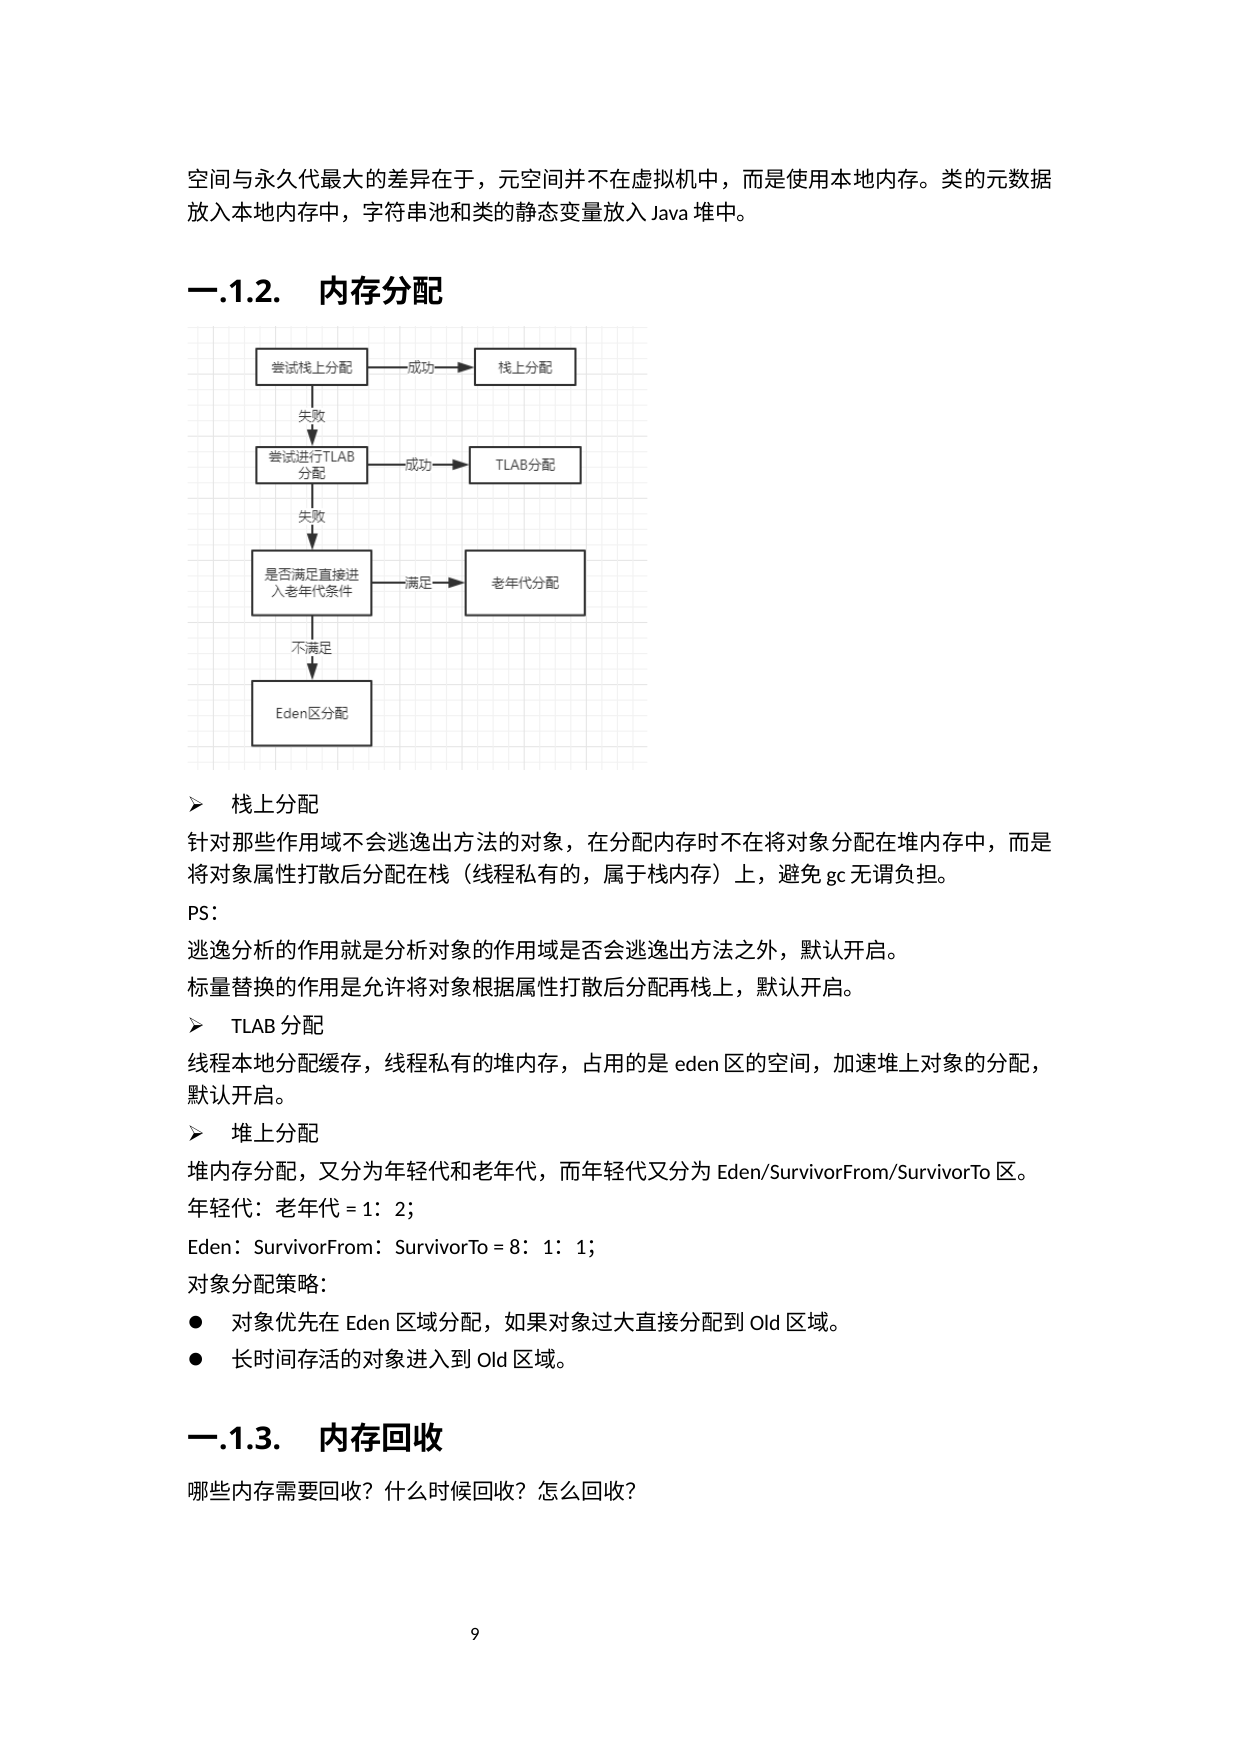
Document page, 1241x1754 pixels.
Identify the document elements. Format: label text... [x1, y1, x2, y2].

subtitle 内存分配 [187, 256, 1053, 321]
list 堆上分配 [187, 1116, 1053, 1148]
text 针对那些作用域不会逃逸出方法的对象，在分配内存时不在将对象分配在堆内存中，而是将对象属性打散后分配在栈（线程私有的，属于栈内存）上，避免gc无谓负担。 [187, 824, 1053, 889]
text 逃逸分析的作用就是分析对象的作用域是否会逃逸出方法之外，默认开启。 [187, 932, 1053, 965]
list 栈上分配 [187, 787, 1053, 819]
list 对象优先在 Eden 区域分配，如果对象过大直接分配到 Old 区域。 [187, 1304, 1053, 1337]
list TLAB分配 [187, 1008, 1053, 1040]
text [187, 162, 1053, 227]
subtitle 内存回收 [187, 1403, 1053, 1468]
text 哪些内存需要回收？什么时候回收？怎么回收？ [187, 1474, 1053, 1506]
text 标量替换的作用是允许将对象根据属性打散后分配再栈上，默认开启。 [187, 970, 1053, 1002]
text Eden：SurvivorFrom：SurvivorTo = 8：1：1； [187, 1229, 1053, 1261]
text 年轻代：老年代 = 1：2； [187, 1191, 1053, 1223]
text 对象分配策略： [187, 1266, 1053, 1299]
text PS： [187, 894, 1053, 927]
list 长时间存活的对象进入到 Old 区域。 [187, 1342, 1053, 1374]
text 线程本地分配缓存，线程私有的堆内存，占用的是eden区的空间，加速堆上对象的分配，默认开启。 [187, 1045, 1053, 1110]
picture [187, 326, 648, 770]
text 堆内存分配，又分为年轻代和老年代，而年轻代又分为Eden/SurvivorFrom/SurvivorTo区。 [187, 1153, 1053, 1186]
